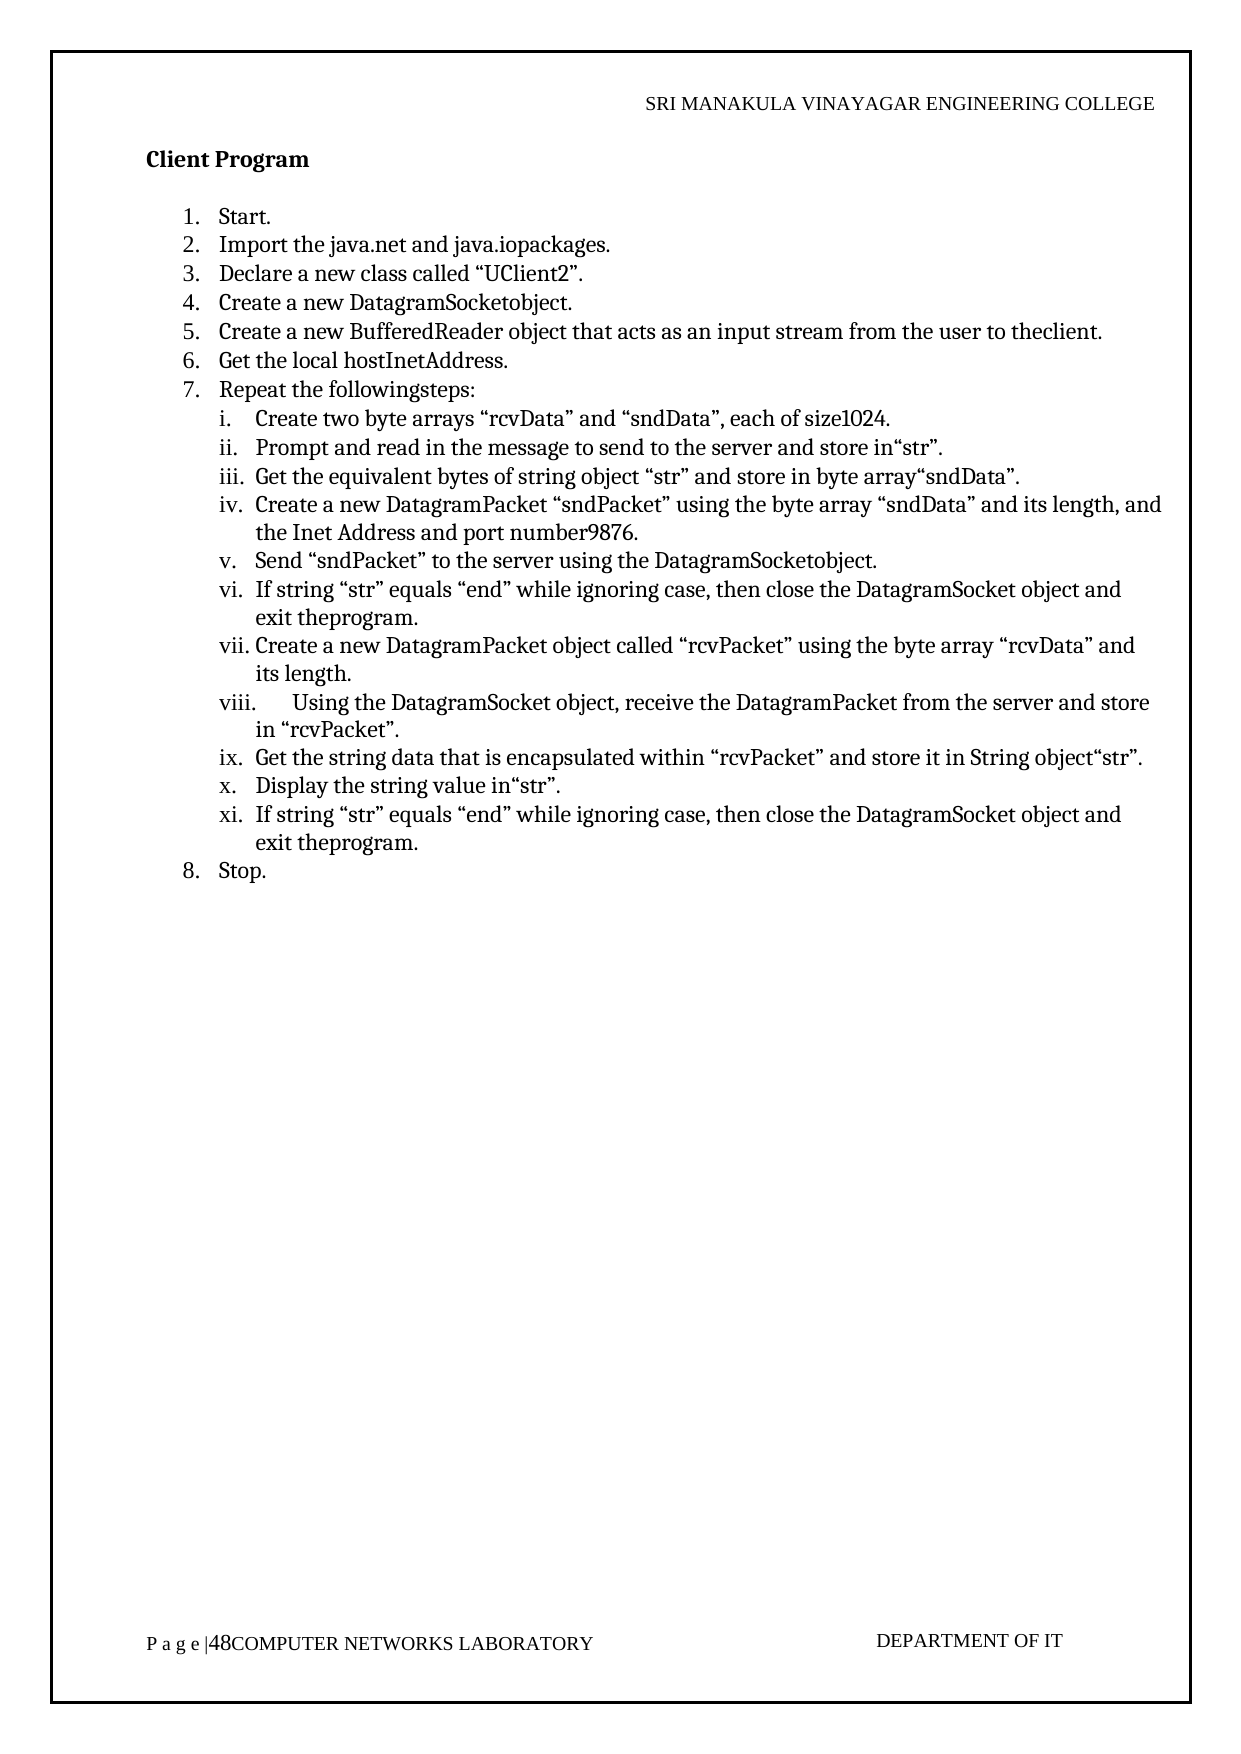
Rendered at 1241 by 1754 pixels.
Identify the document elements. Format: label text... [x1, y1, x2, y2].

list Get the string data that is encapsulated within “rcvPacket” and store it in String object“str”. [219, 744, 1189, 771]
list Send “sndPacket” to the server using the DatagramSocketobject. [219, 547, 1189, 574]
subtitle Client Program [146, 146, 1189, 174]
list Get the local hostInetAddress. [182, 346, 1189, 374]
list Get the equivalent bytes of string object “str” and store in byte array“sndData”. [219, 462, 1189, 490]
list Import the java.net and java.iopackages. [182, 231, 1189, 259]
list Start. [182, 202, 1189, 230]
list Prompt and read in the message to send to the server and store in“str”. [219, 433, 1189, 461]
list If string “str” equals “end” while ignoring case, then close the DatagramSocket object and exit theprogram. [219, 800, 1134, 856]
list Create a new BufferedReader object that acts as an input stream from the user to theclient. [182, 317, 1189, 346]
list Repeat the followingsteps: [182, 375, 1189, 403]
list Create a new DatagramPacket object called “rcvPacket” using the byte array “rcvData” and its length. [219, 631, 1148, 687]
list If string “str” equals “end” while ignoring case, then close the DatagramSocket object and exit theprogram. [219, 575, 1134, 631]
list Create two byte arrays “rcvData” and “sndData”, each of size1024. [219, 404, 1189, 432]
list Using the DatagramSocket object, receive the DatagramPacket from the server and store in “rcvPacket”. [219, 688, 1154, 744]
list Create a new DatagramPacket “sndPacket” using the byte array “sndData” and its length, and the Inet Address and port number9876. [219, 491, 1166, 547]
list Display the string value in“str”. [219, 771, 1189, 800]
list Stop. [182, 857, 1189, 884]
list Declare a new class called “UClient2”. [182, 259, 1189, 288]
list Create a new DatagramSocketobject. [182, 288, 1189, 317]
